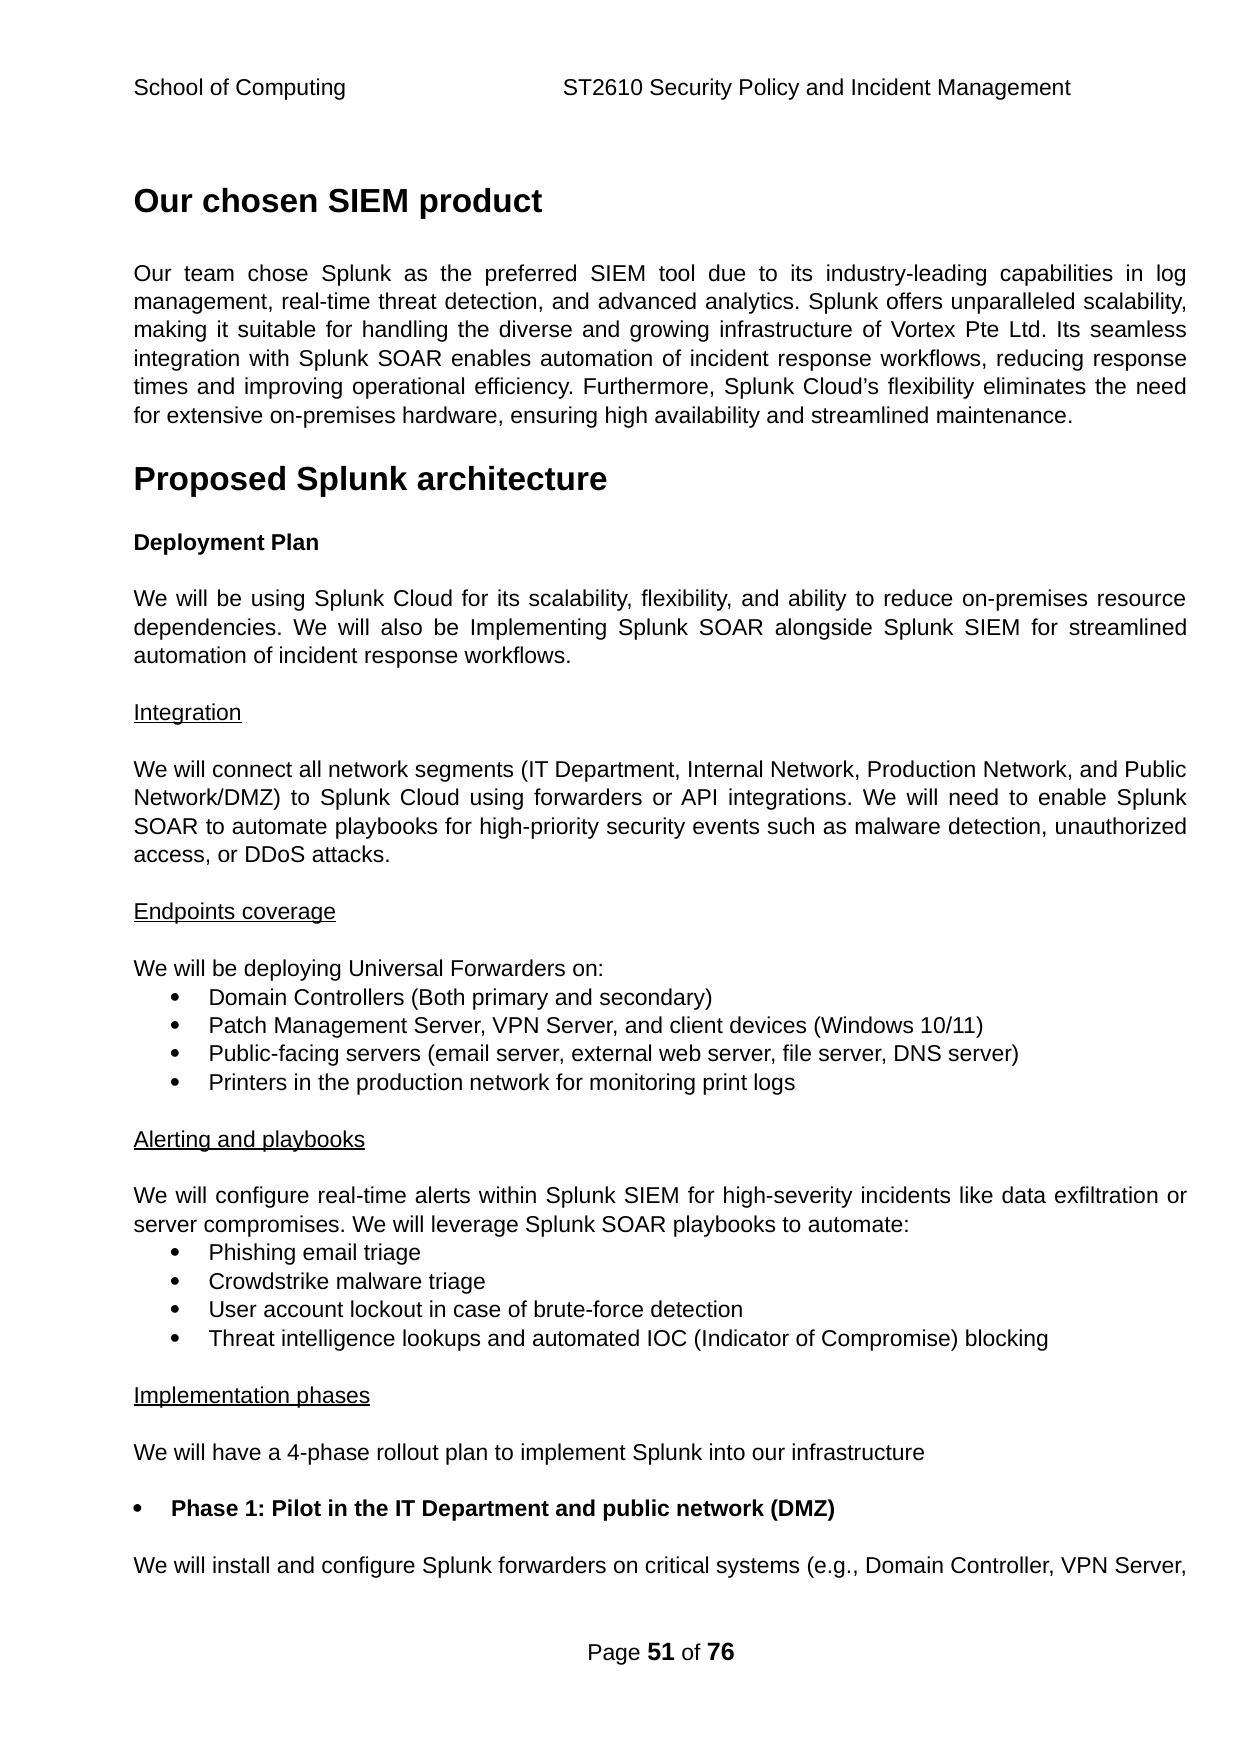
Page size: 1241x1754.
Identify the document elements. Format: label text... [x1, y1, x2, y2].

subtitle Our chosen SIEM product [133, 181, 1188, 220]
text Proposed Splunk architecture [133, 458, 1188, 497]
text Endpoints coverage [133, 898, 1188, 924]
list Threat intelligence lookups and automated IOC (Indicator of Compromise) blocking [171, 1325, 1188, 1351]
list User account lockout in case of brute-force detection [171, 1296, 1188, 1323]
list Printers in the production network for monitoring print logs [171, 1069, 1188, 1095]
text We will have a 4-phase rollout plan to implement Splunk into our infrastructure [133, 1438, 1188, 1465]
list Domain Controllers (Both primary and secondary) [171, 983, 1188, 1010]
list Public-facing servers (email server, external web server, file server, DNS server) [171, 1040, 1188, 1067]
text Alerting and playbooks [133, 1126, 1188, 1152]
text Integration [133, 699, 1188, 725]
text We will be deploying Universal Forwarders on: [133, 955, 1188, 981]
text Our team chose Splunk as the preferred SIEM tool due to its industry-leading capabilities in log management, real-time threat detection, and advanced analytics. Splunk offers unparalleled scalability, making it suitable for handling the diverse and growing infrastructure of Vortex Pte Ltd. Its seamless integration with Splunk SOAR enables automation of incident response workflows, reducing response times and improving operational efficiency. Furthermore, Splunk Cloud’s flexibility eliminates the need for extensive on-premises hardware, ensuring high availability and streamlined maintenance. [133, 259, 1188, 428]
list Phishing email triage [171, 1239, 1188, 1266]
text We will configure real-time alerts within Splunk SIEM for high-severity incidents like data exfiltration or server compromises. We will leverage Splunk SOAR playbooks to automate: [133, 1182, 1188, 1237]
list Phase 1: Pilot in the IT Department and public network (DMZ) [133, 1495, 1188, 1522]
list Crowdstrike malware triage [171, 1268, 1188, 1294]
text Deployment Plan [133, 528, 1188, 555]
text We will be using Splunk Cloud for its scalability, flexibility, and ability to reduce on-premises resource dependencies. We will also be Implementing Splunk SOAR alongside Splunk SIEM for streamlined automation of incident response workflows. [133, 585, 1188, 668]
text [133, 1552, 1188, 1578]
text We will connect all network segments (IT Department, Internal Network, Production Network, and Public Network/DMZ) to Splunk Cloud using forwarders or API integrations. We will need to enable Splunk SOAR to automate playbooks for high-priority security events such as malware detection, unauthorized access, or DDoS attacks. [133, 756, 1188, 868]
text Implementation phases [133, 1382, 1188, 1408]
list Patch Management Server, VPN Server, and client devices (Windows 10/11) [171, 1012, 1188, 1038]
